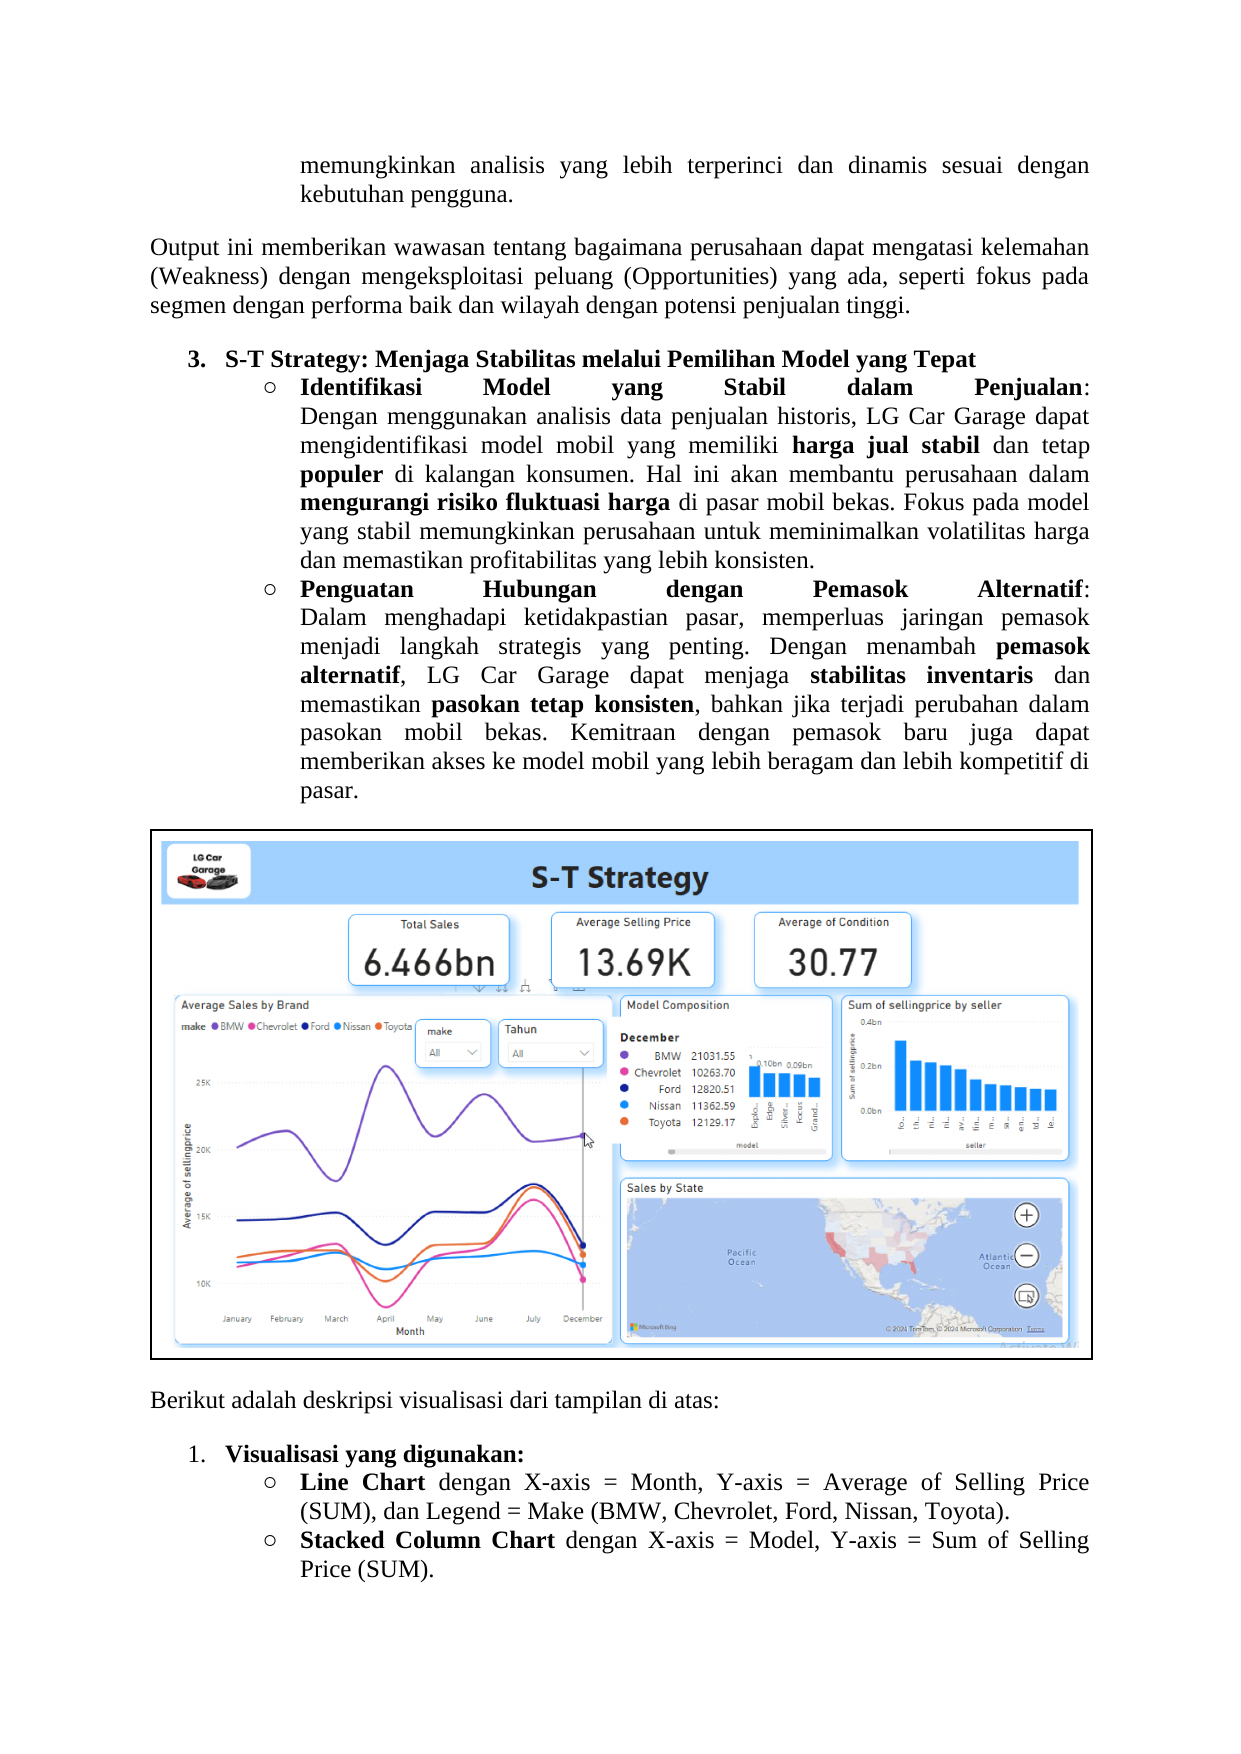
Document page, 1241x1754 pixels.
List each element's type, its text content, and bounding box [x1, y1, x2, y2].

list Visualisasi yang digunakan: [187, 1439, 1090, 1467]
table_header [152, 831, 1091, 1358]
list Penguatan Hubungan dengan Pemasok Alternatif: Dalam menghadapi ketidakpastian pasar, memperluas jaringan pemasok menjadi langkah strategis yang penting. Dengan menambah pemasok alternatif, LG Car Garage dapat menjaga stabilitas inventaris dan memastikan pasokan tetap konsisten, bahkan jika terjadi perubahan dalam pasokan mobil bekas. Kemitraan dengan pemasok baru juga dapat memberikan akses ke model mobil yang lebih beragam dan lebih kompetitif di pasar. [262, 574, 1090, 804]
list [262, 150, 1090, 207]
text Berikut adalah deskripsi visualisasi dari tampilan di atas: [150, 1385, 1090, 1414]
list Stacked Column Chart dengan X-axis = Model, Y-axis = Sum of Selling Price (SUM). [262, 1525, 1090, 1582]
list Line Chart dengan X-axis = Month, Y-axis = Average of Selling Price (SUM), dan Legend = Make (BMW, Chevrolet, Ford, Nissan, Toyota). [262, 1467, 1090, 1525]
picture [161, 841, 1079, 1348]
text Output ini memberikan wawasan tentang bagaimana perusahaan dapat mengatasi kelemahan (Weakness) dengan mengeksploitasi peluang (Opportunities) yang ada, seperti fokus pada segmen dengan performa baik dan wilayah dengan potensi penjualan tinggi. [150, 232, 1090, 319]
list S-T Strategy: Menjaga Stabilitas melalui Pemilihan Model yang Tepat [187, 344, 1090, 372]
list Identifikasi Model yang Stabil dalam Penjualan: Dengan menggunakan analisis data penjualan historis, LG Car Garage dapat mengidentifikasi model mobil yang memiliki harga jual stabil dan tetap populer di kalangan konsumen. Hal ini akan membantu perusahaan dalam mengurangi risiko fluktuasi harga di pasar mobil bekas. Fokus pada model yang stabil memungkinkan perusahaan untuk meminimalkan volatilitas harga dan memastikan profitabilitas yang lebih konsisten. [262, 372, 1090, 574]
